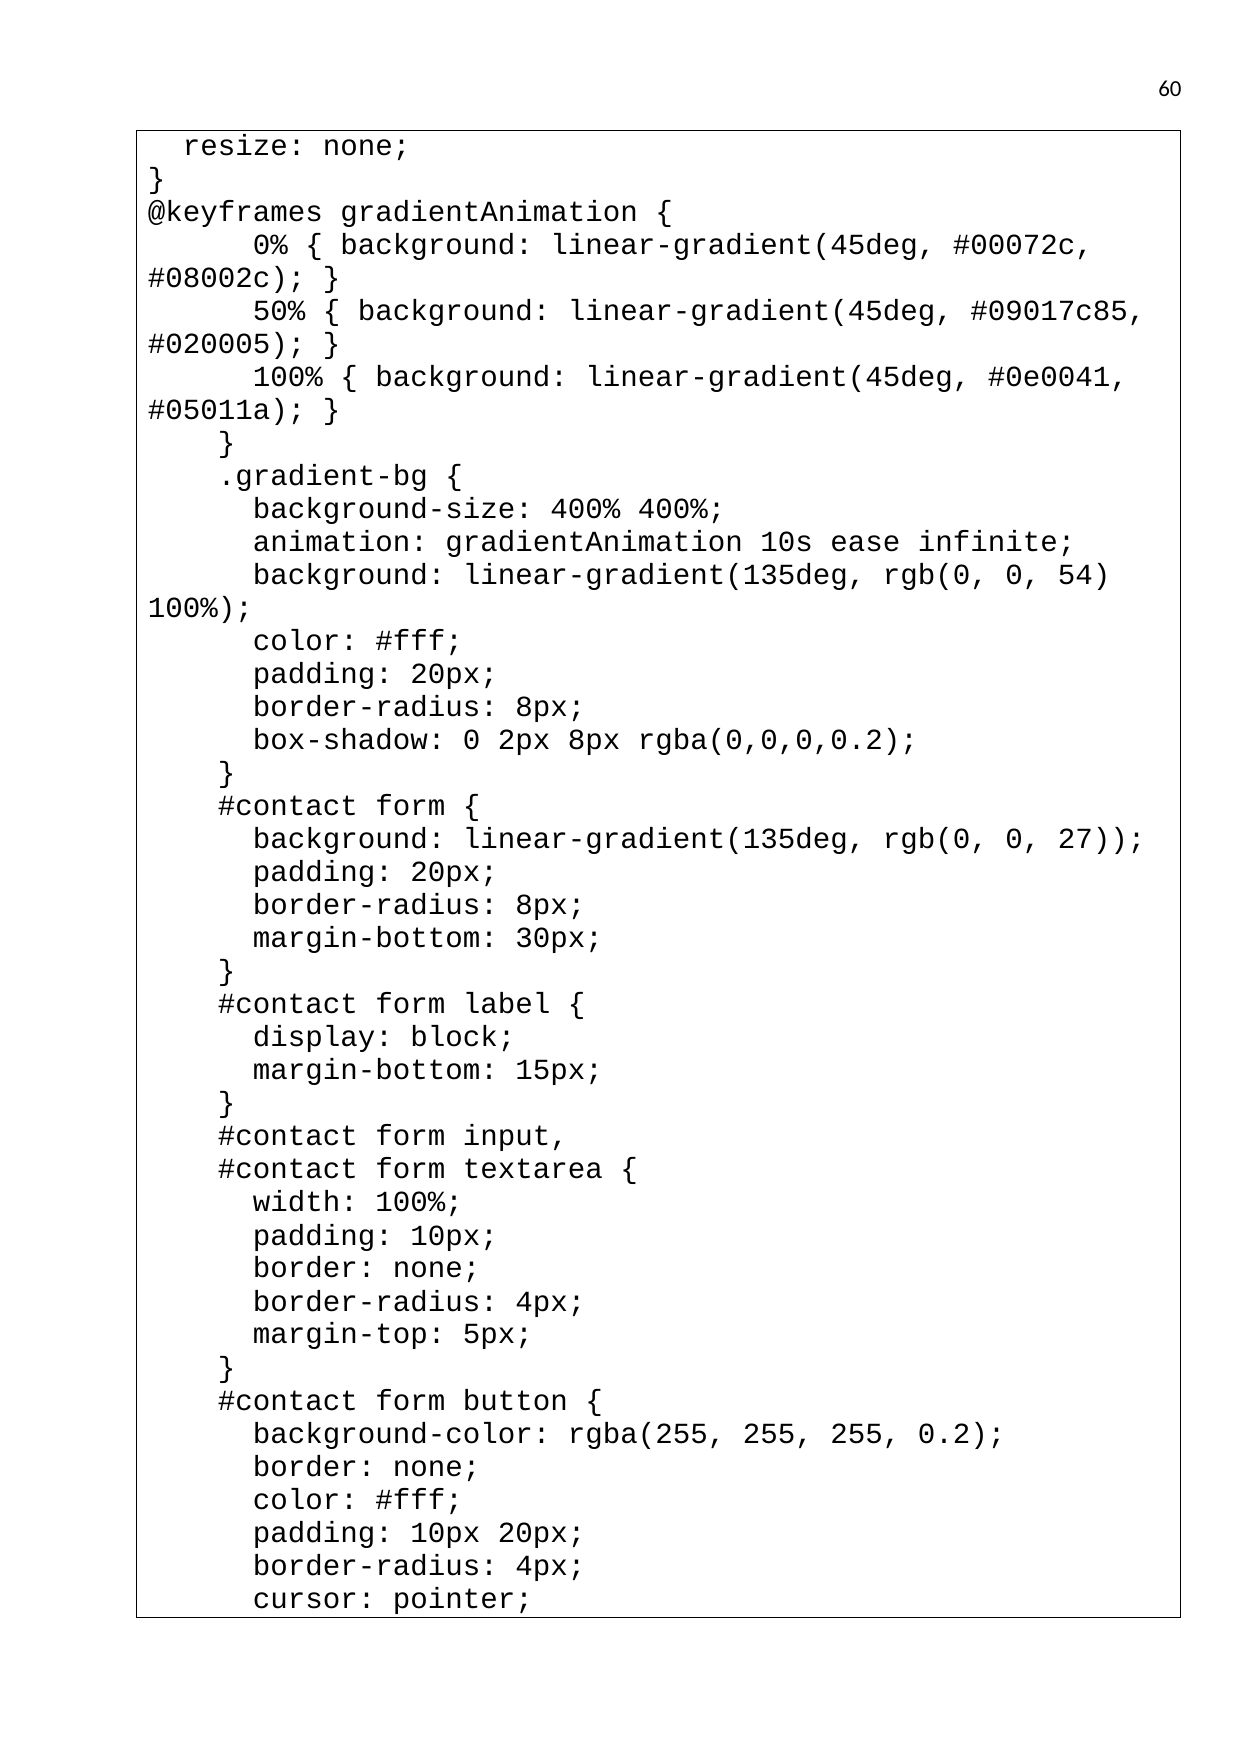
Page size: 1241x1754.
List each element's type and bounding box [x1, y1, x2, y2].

table_header [137, 131, 1180, 1617]
